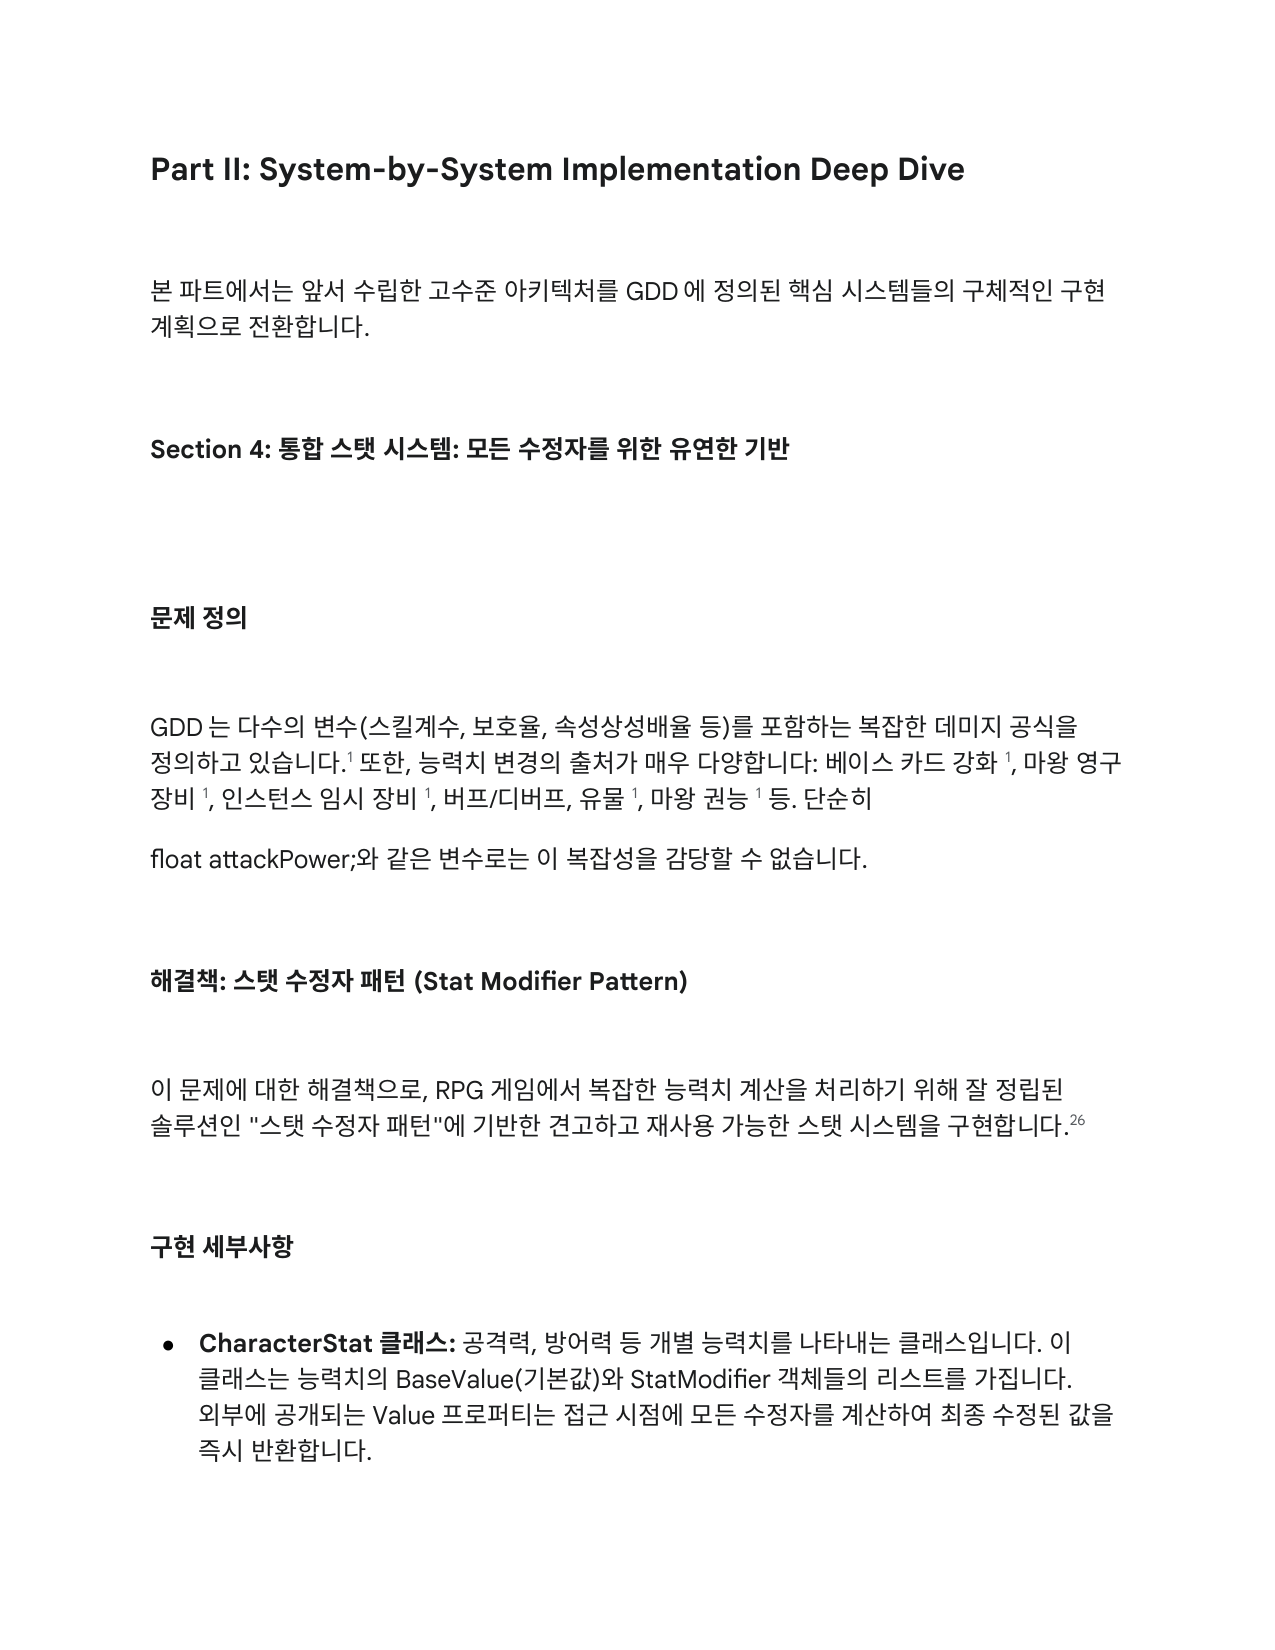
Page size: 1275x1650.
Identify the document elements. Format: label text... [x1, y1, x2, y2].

list CharacterStat 클래스: 공격력, 방어력 등 개별 능력치를 나타내는 클래스입니다. 이 클래스는 능력치의 BaseValue(기본값)와 StatModifier 객체들의 리스트를 가집니다. 외부에 공개되는 Value 프로퍼티는 접근 시점에 모든 수정자를 계산하여 최종 수정된 값을 즉시 반환합니다. [161, 1329, 1125, 1467]
subtitle 구현 세부사항 [150, 1232, 1125, 1264]
subtitle Section 4: 통합 스탯 시스템: 모든 수정자를 위한 유연한 기반 [150, 434, 1125, 465]
text 본 파트에서는 앞서 수립한 고수준 아키텍처를 GDD에 정의된 핵심 시스템들의 구체적인 구현 계획으로 전환합니다. [150, 277, 1125, 344]
text float attackPower;와 같은 변수로는 이 복잡성을 감당할 수 없습니다. [150, 845, 1125, 876]
subtitle 문제 정의 [150, 603, 1125, 635]
subtitle 해결책: 스탯 수정자 패턴 (Stat Modifier Pattern) [150, 966, 1125, 997]
text 이 문제에 대한 해결책으로, RPG 게임에서 복잡한 능력치 계산을 처리하기 위해 잘 정립된 솔루션인 "스탯 수정자 패턴"에 기반한 견고하고 재사용 가능한 스탯 시스템을 구현합니다.26 [150, 1075, 1125, 1142]
text GDD는 다수의 변수(스킬계수, 보호율, 속성상성배율 등)를 포함하는 복잡한 데미지 공식을 정의하고 있습니다.1 또한, 능력치 변경의 출처가 매우 다양합니다: 베이스 카드 강화 1, 마왕 영구 장비 1, 인스턴스 임시 장비 1, 버프/디버프, 유물 1, 마왕 권능 1 등. 단순히 [150, 712, 1125, 815]
subtitle Part II: System-by-System Implementation Deep Dive [150, 150, 1125, 189]
